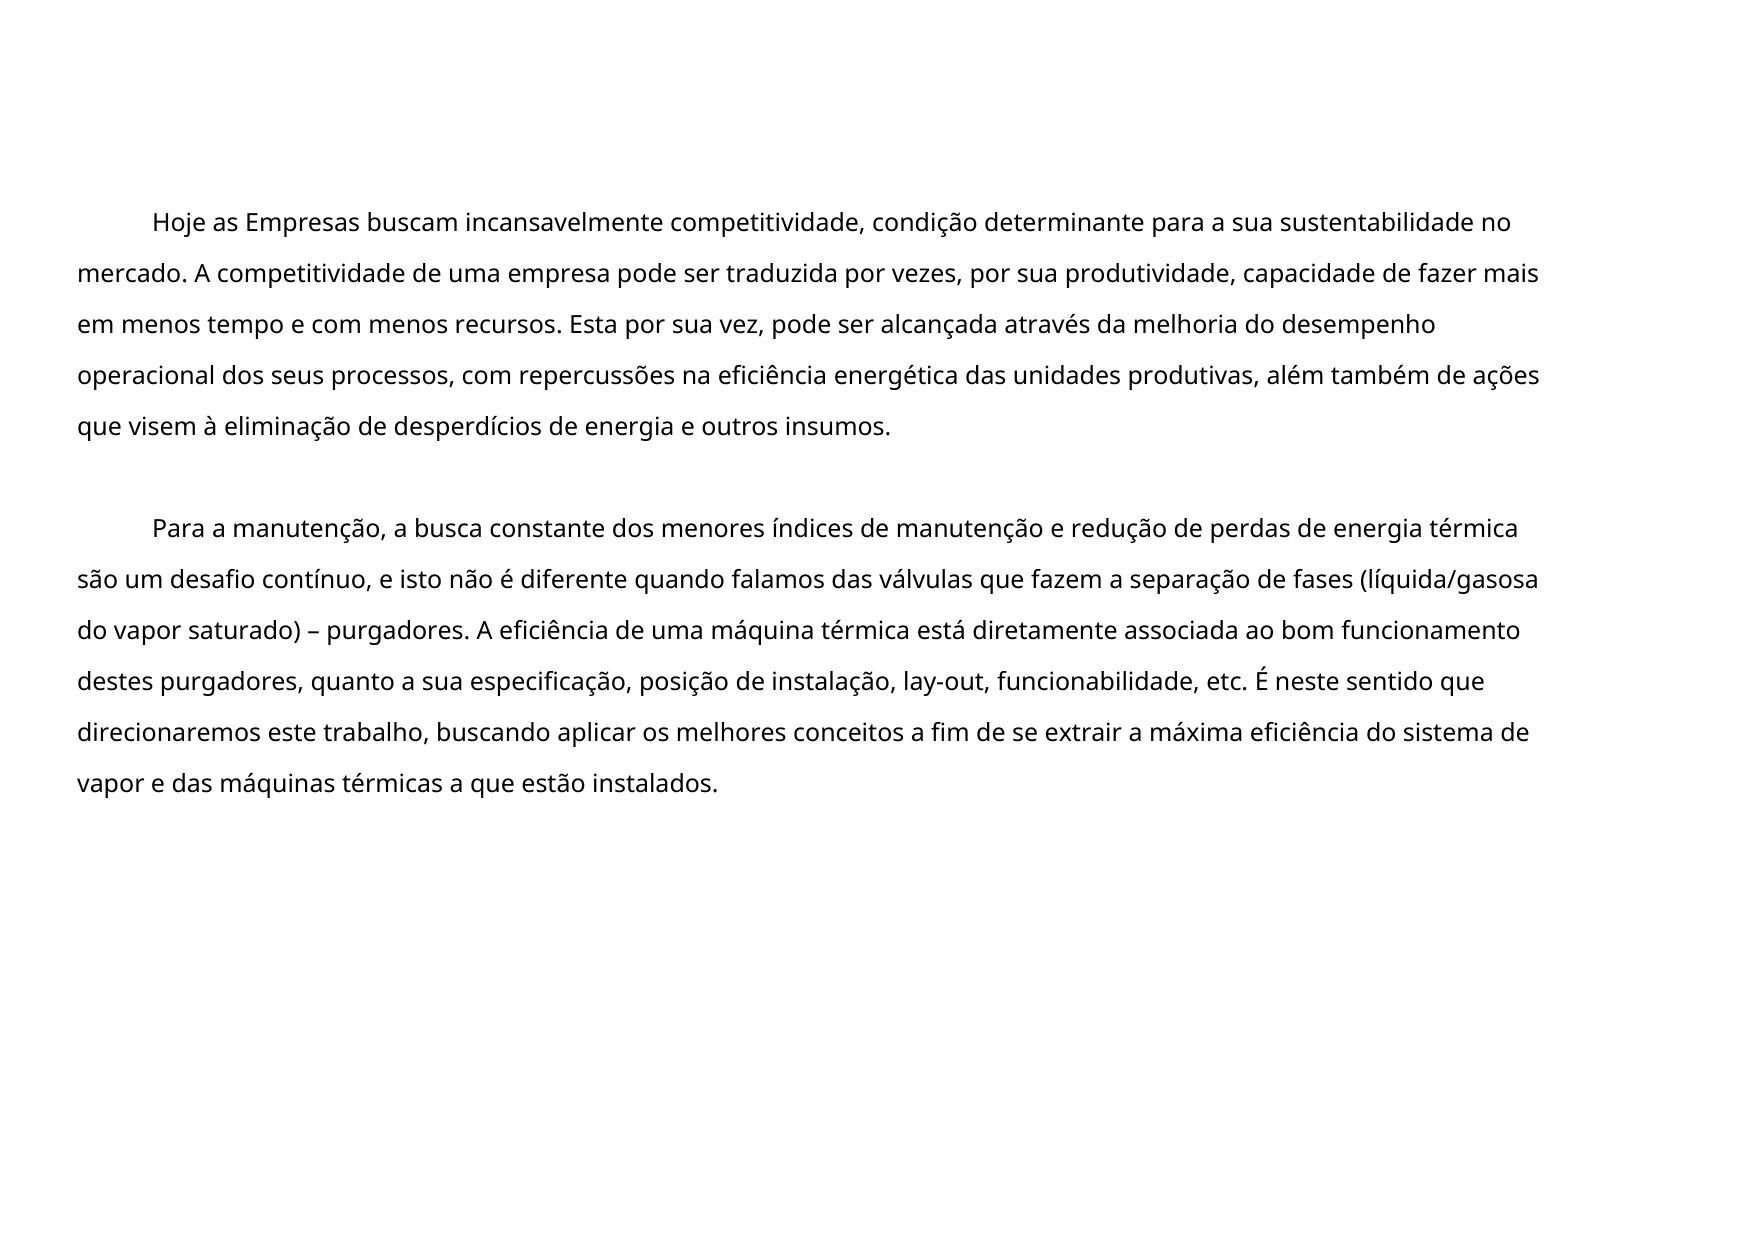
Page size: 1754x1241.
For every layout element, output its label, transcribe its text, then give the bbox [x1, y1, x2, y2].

text Hoje as Empresas buscam incansavelmente competitividade, condição determinante para a sua sustentabilidade no mercado. A competitividade de uma empresa pode ser traduzida por vezes, por sua produtividade, capacidade de fazer mais em menos tempo e com menos recursos. Esta por sua vez, pode ser alcançada através da melhoria do desempenho operacional dos seus processos, com repercussões na eficiência energética das unidades produtivas, além também de ações que visem à eliminação de desperdícios de energia e outros insumos. [77, 204, 1565, 443]
text Para a manutenção, a busca constante dos menores índices de manutenção e redução de perdas de energia térmica são um desafio contínuo, e isto não é diferente quando falamos das válvulas que fazem a separação de fases (líquida/gasosa do vapor saturado) – purgadores. A eficiência de uma máquina térmica está diretamente associada ao bom funcionamento destes purgadores, quanto a sua especificação, posição de instalação, lay-out, funcionabilidade, etc. É neste sentido que direcionaremos este trabalho, buscando aplicar os melhores conceitos a fim de se extrair a máxima eficiência do sistema de vapor e das máquinas térmicas a que estão instalados. [77, 511, 1565, 800]
